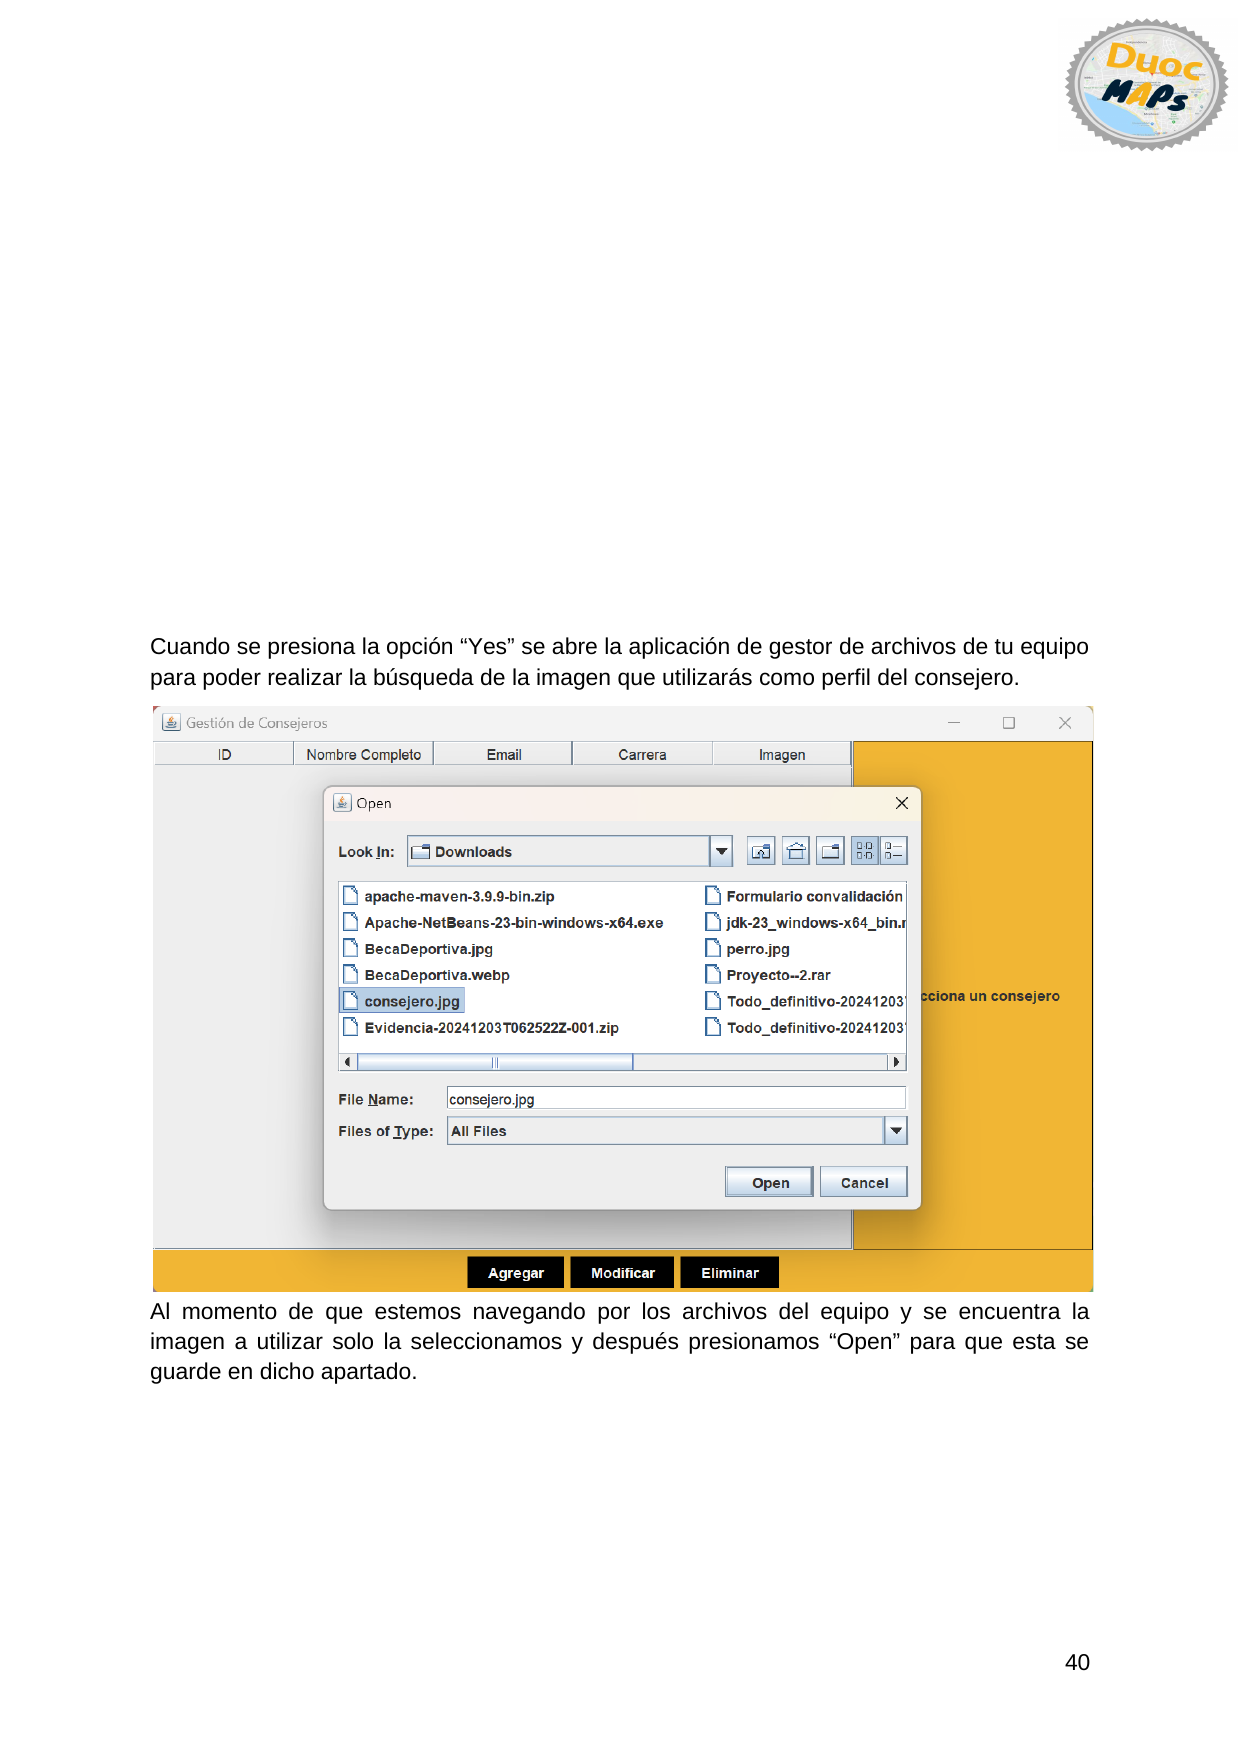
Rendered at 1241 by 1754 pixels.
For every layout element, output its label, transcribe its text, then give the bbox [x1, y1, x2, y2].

text Al momento de que estemos navegando por los archivos del equipo y se encuentra la imagen a utilizar solo la seleccionamos y después presionamos “Open” para que esta se guarde en dicho apartado. [150, 1298, 1090, 1385]
picture [153, 706, 1094, 1292]
text Cuando se presiona la opción “Yes” se abre la aplicación de gestor de archivos de tu equipo para poder realizar la búsqueda de la imagen que utilizarás como perfil del consejero. [150, 633, 1090, 690]
picture [1057, 18, 1238, 152]
